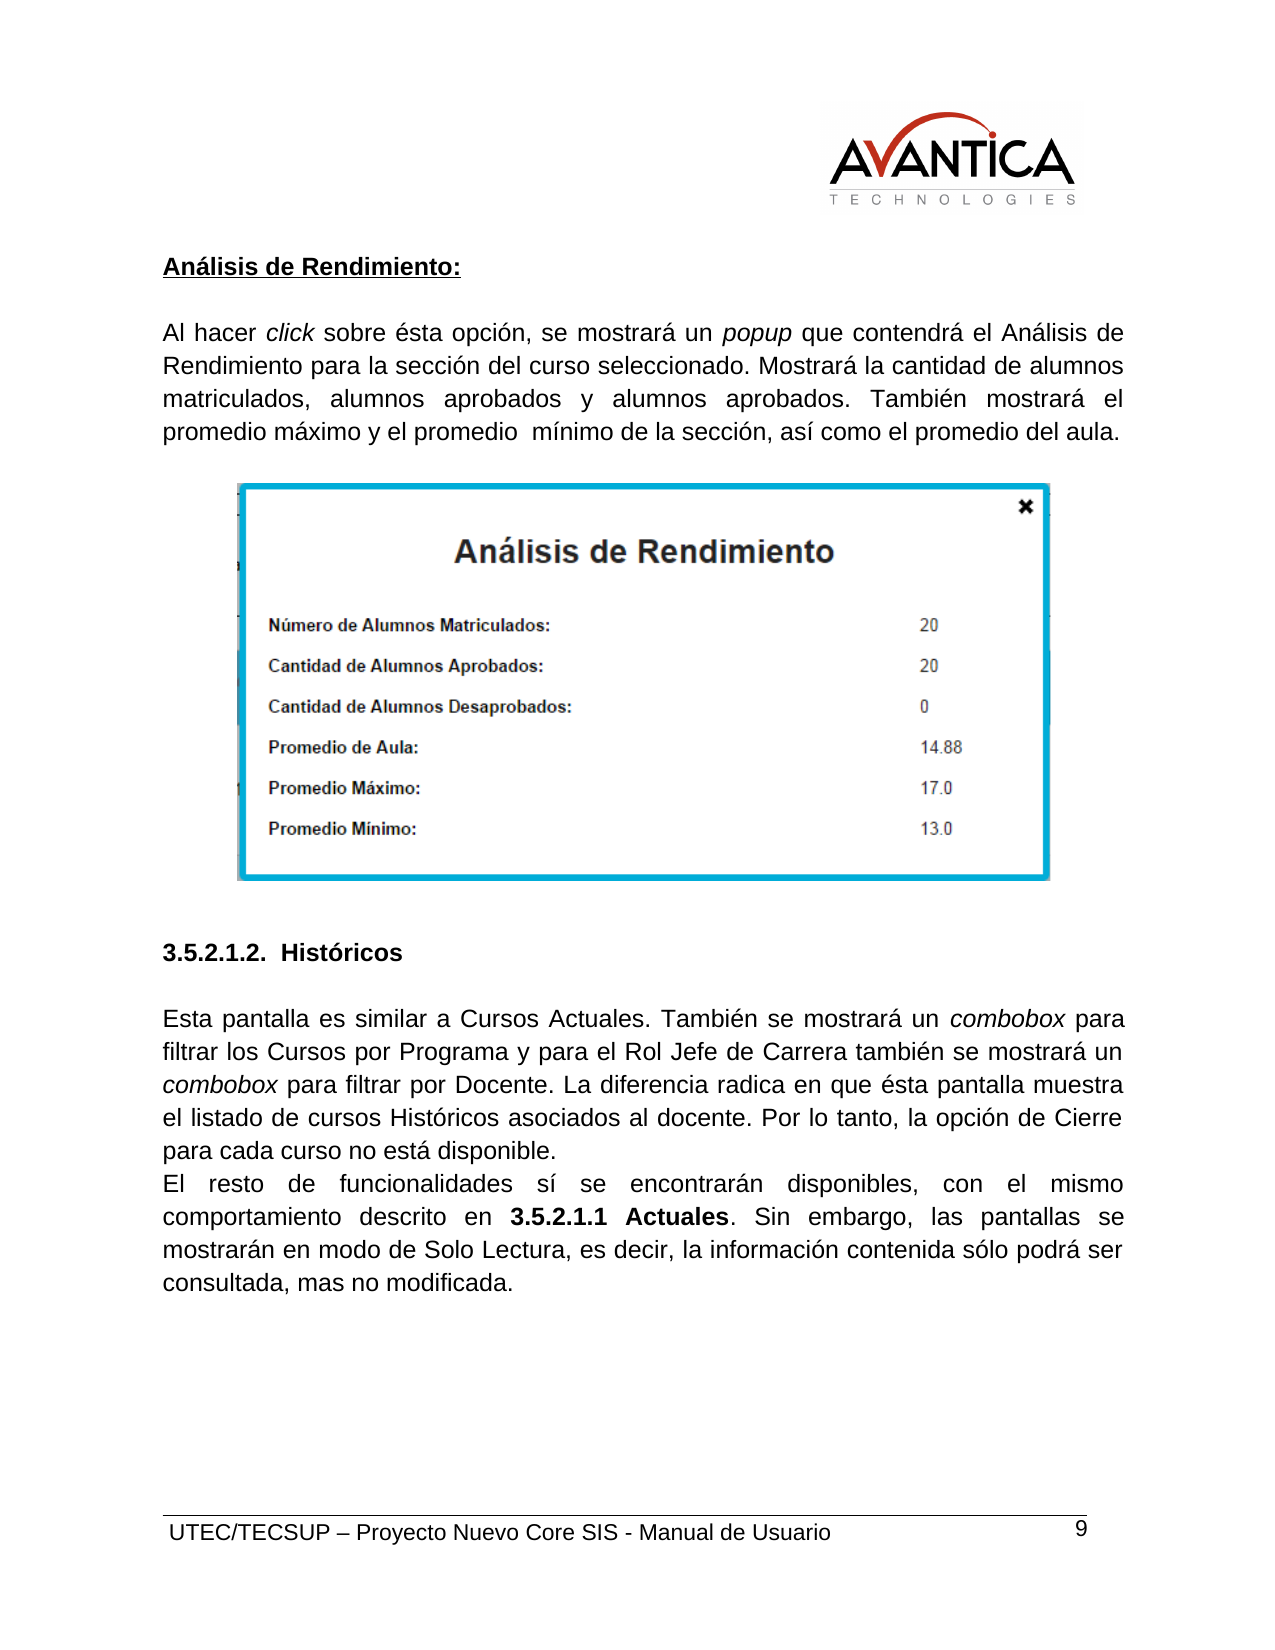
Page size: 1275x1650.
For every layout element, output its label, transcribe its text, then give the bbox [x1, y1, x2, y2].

text Análisis de Rendimiento: [162, 252, 1125, 281]
picture [237, 483, 243, 881]
text El resto de funcionalidades sí se encontrarán disponibles, con el mismo comportamiento descrito en 3.5.2.1.1 Actuales. Sin embargo, las pantallas se mostrarán en modo de Solo Lectura, es decir, la información contenida sólo podrá ser consultada, mas no modificada. [162, 1169, 1125, 1297]
picture [820, 101, 1084, 215]
picture [1046, 483, 1051, 650]
subtitle Históricos [162, 938, 1125, 967]
picture [246, 490, 1043, 874]
text Esta pantalla es similar a Cursos Actuales. También se mostrará un combobox para filtrar los Cursos por Programa y para el Rol Jefe de Carrera también se mostrará un combobox para filtrar por Docente. La diferencia radica en que ésta pantalla muestra el listado de cursos Históricos asociados al docente. Por lo tanto, la opción de Cierre para cada curso no está disponible. [162, 1004, 1125, 1165]
picture [1046, 725, 1051, 881]
text Al hacer click sobre ésta opción, se mostrará un popup que contendrá el Análisis de Rendimiento para la sección del curso seleccionado. Mostrará la cantidad de alumnos matriculados, alumnos aprobados y alumnos aprobados. También mostrará el promedio máximo y el promedio mínimo de la sección, así como el promedio del aula. [162, 318, 1125, 446]
